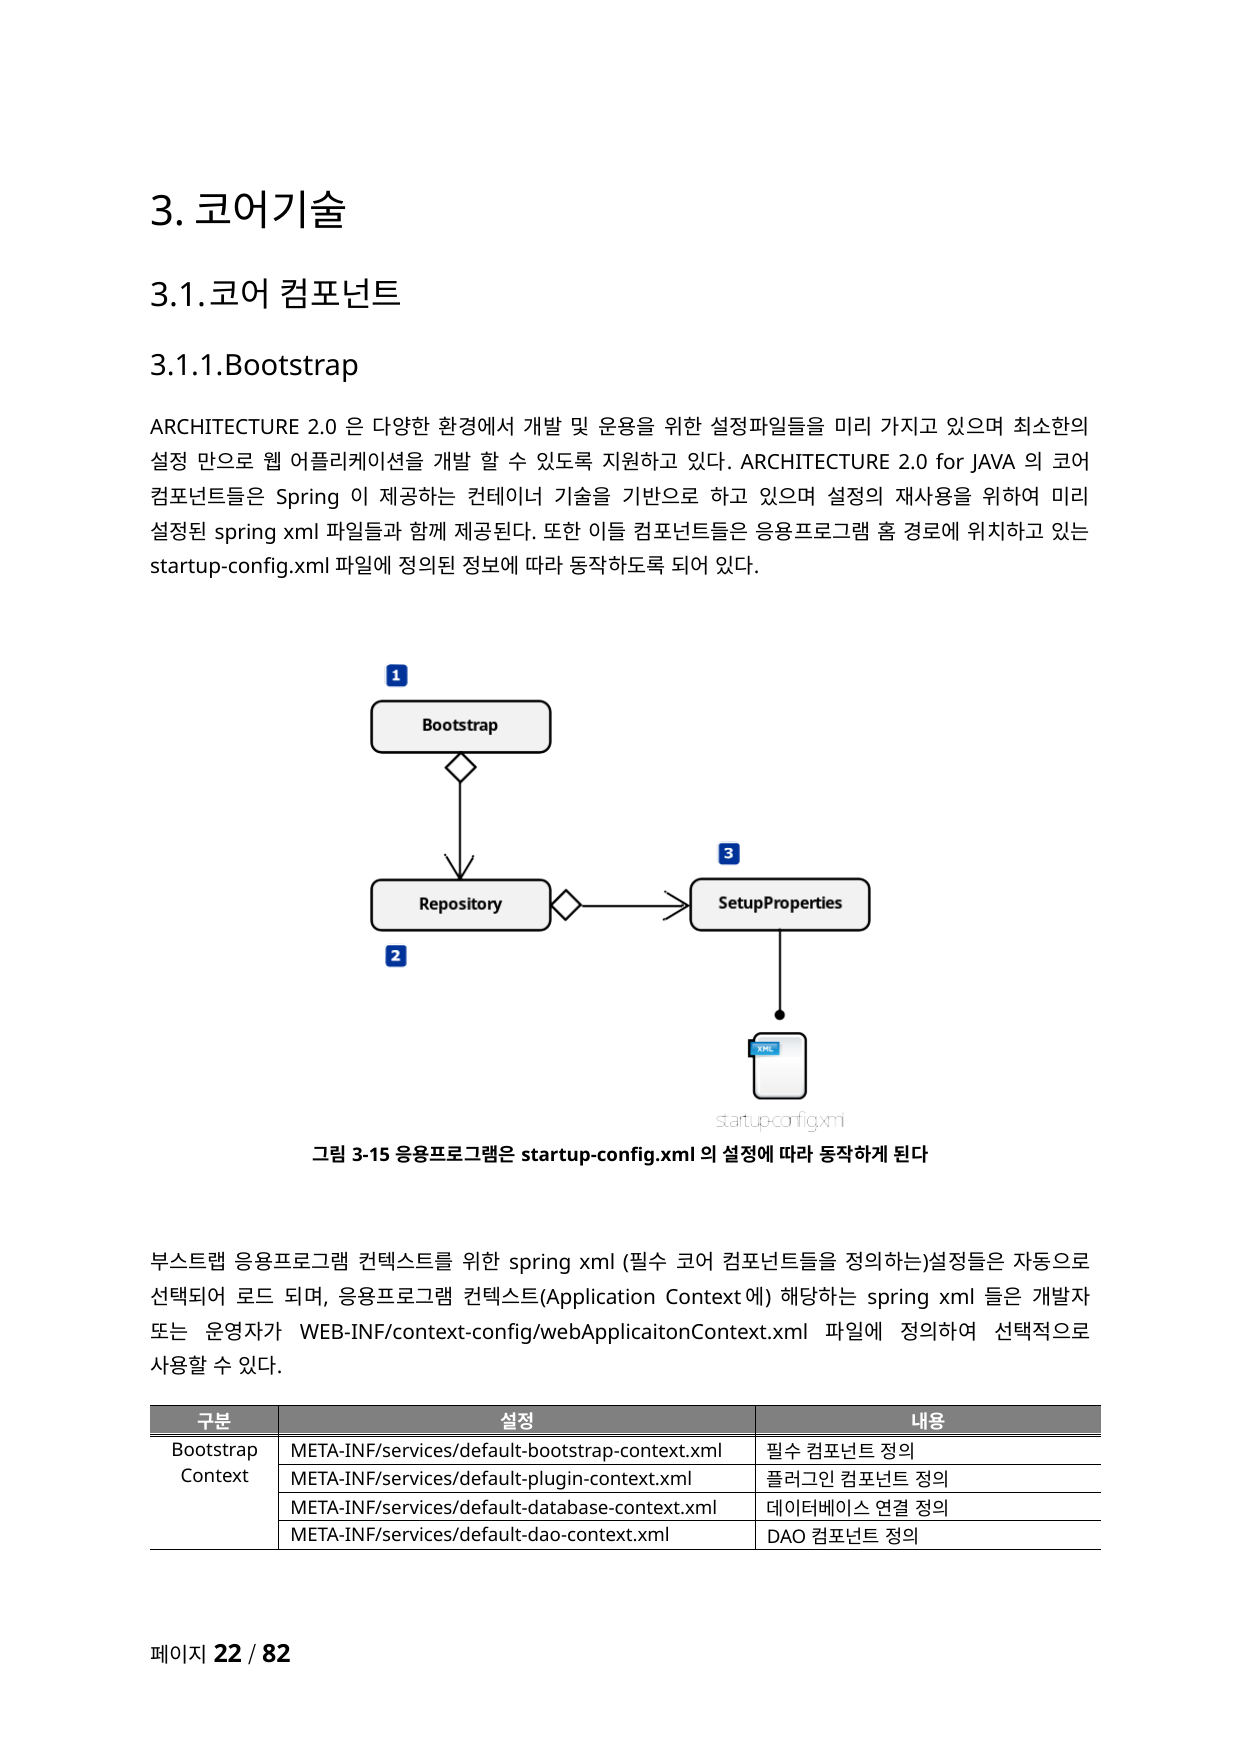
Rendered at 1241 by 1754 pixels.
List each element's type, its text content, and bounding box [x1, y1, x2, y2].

table_header 구분 [150, 1406, 278, 1433]
text 부스트랩 응용프로그램 컨텍스트를 위한 spring xml (필수 코어 컴포넌트들을 정의하는)설정들은 자동으로 선택되어 로드 되며, 응용프로그램 컨텍스트(Application Context에) 해당하는 spring xml 들은 개발자 또는 운영자가 WEB-INF/context-config/webApplicaitonContext.xml 파일에 정의하여 선택적으로 사용할 수 있다. [150, 1245, 1090, 1380]
subtitle Bootstrap [150, 344, 1090, 384]
subtitle 코어 컴포넌트 [150, 268, 1090, 316]
table_cell 플러그인 컴포넌트 정의 [756, 1465, 1101, 1492]
table_cell 필수 컴포넌트 정의 [756, 1437, 1101, 1464]
table_header 내용 [756, 1406, 1101, 1433]
table_cell META-INF/services/default-dao-context.xml [279, 1521, 755, 1548]
table_cell Bootstrap Context [150, 1437, 278, 1548]
table_cell META-INF/services/default-database-context.xml [279, 1493, 755, 1520]
table_cell 데이터베이스 연결 정의 [756, 1493, 1101, 1520]
table_cell META-INF/services/default-plugin-context.xml [279, 1465, 755, 1492]
table_cell DAO 컴포넌트 정의 [756, 1521, 1101, 1548]
subtitle 코어기술 [150, 177, 1090, 238]
text ARCHITECTURE 2.0 은 다양한 환경에서 개발 및 운용을 위한 설정파일들을 미리 가지고 있으며 최소한의 설정 만으로 웹 어플리케이션을 개발 할 수 있도록 지원하고 있다. ARCHITECTURE 2.0 for JAVA 의 코어 컴포넌트들은 Spring 이 제공하는 컨테이너 기술을 기반으로 하고 있으며 설정의 재사용을 위하여 미리 설정된 spring xml 파일들과 함께 제공된다. 또한 이들 컴포넌트들은 응용프로그램 홈 경로에 위치하고 있는 startup-config.xml 파일에 정의된 정보에 따라 동작하도록 되어 있다. [150, 411, 1090, 580]
table_header 설정 [279, 1406, 755, 1433]
table_cell META-INF/services/default-bootstrap-context.xml [279, 1437, 755, 1464]
